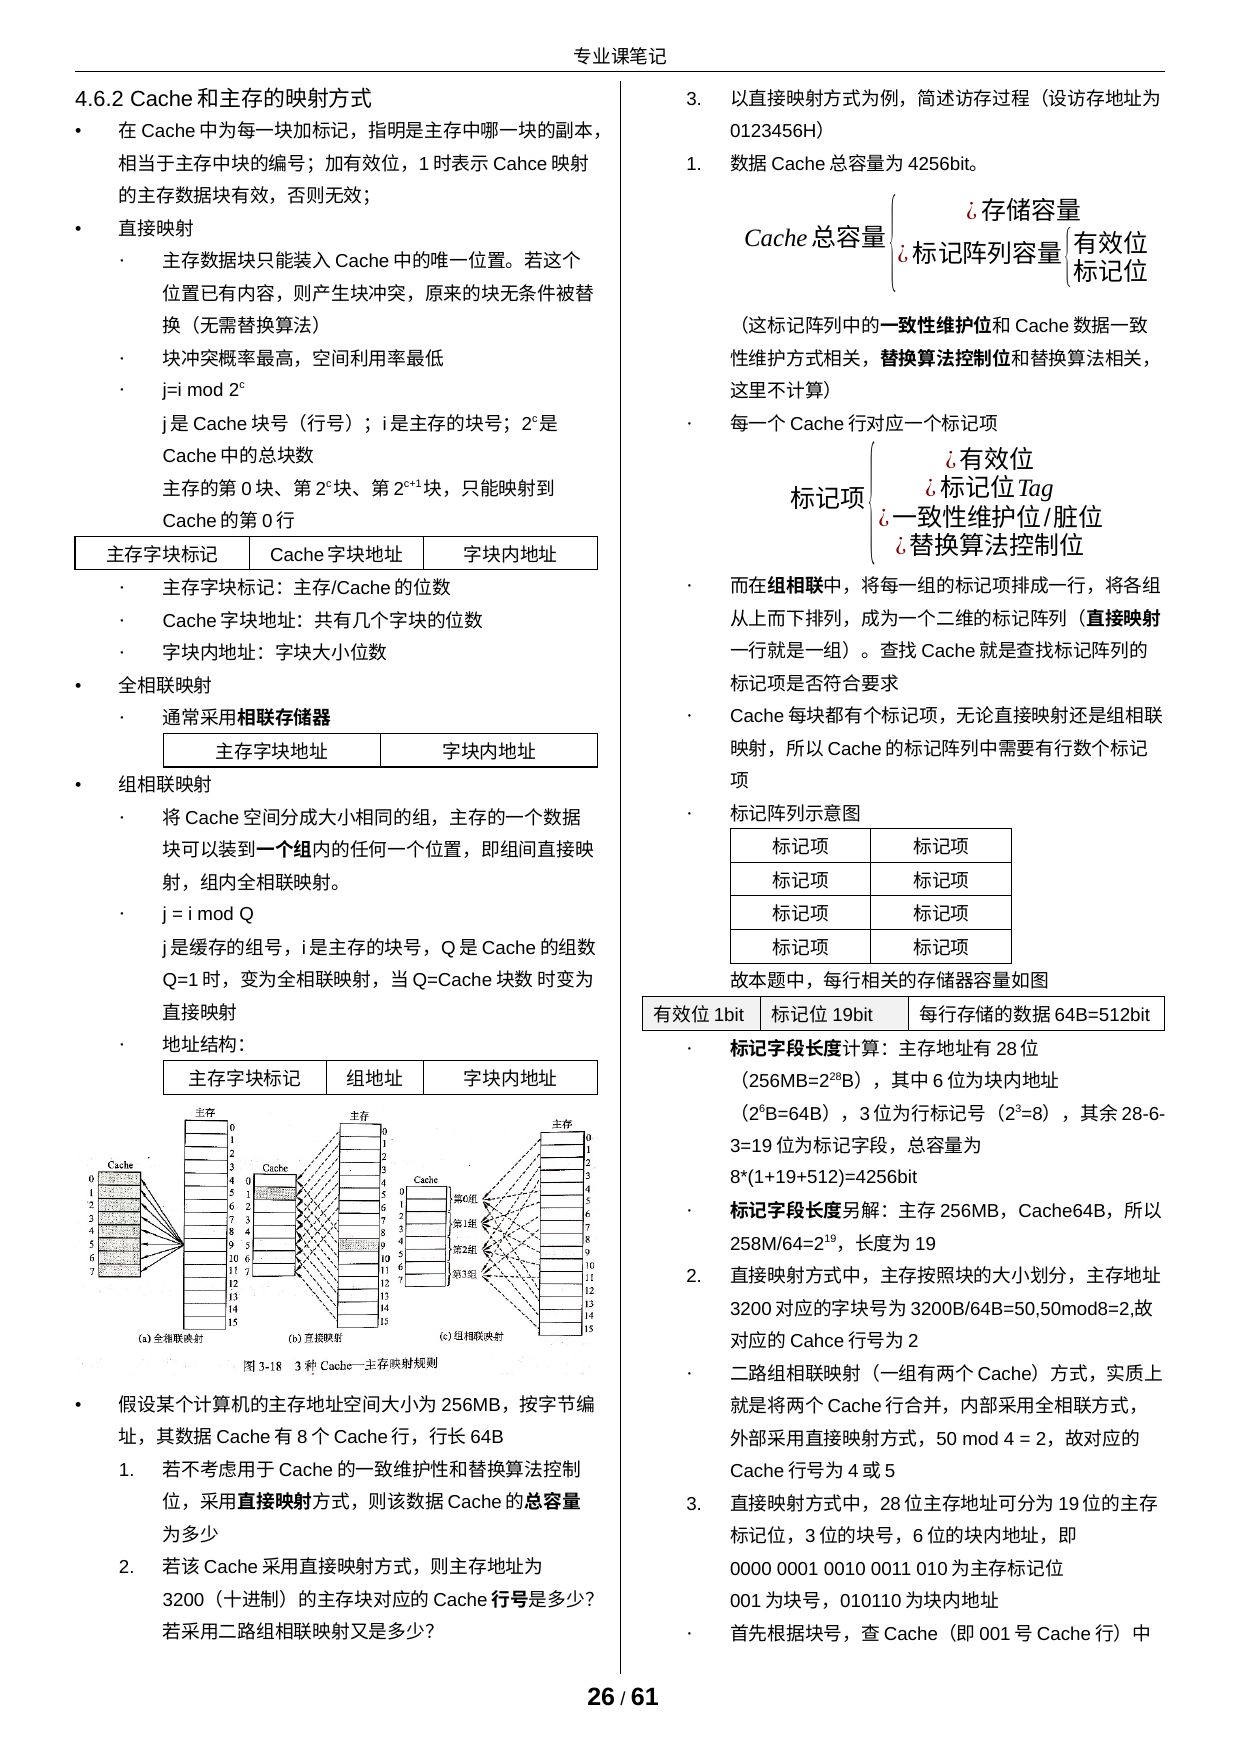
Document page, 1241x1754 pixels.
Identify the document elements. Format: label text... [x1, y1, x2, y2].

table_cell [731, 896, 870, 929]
list 标记字段长度另解：主存256MB，Cache64B，所以258M/64=219，长度为19 [686, 1193, 1165, 1258]
list 标记字段长度计算：主存地址有28位（256MB=228B），其中6位为块内地址（26B=64B），3位为行标记号（23=8），其余28-6-3=19位为标记字段，总容量为8*(1+19+512)=4256bit [686, 1031, 1165, 1193]
subtitle Cache和主存的映射方式 [75, 81, 598, 113]
list 直接映射方式中，28位主存地址可分为19位的主存标记位，3位的块号，6位的块内地址，即 [686, 1486, 1165, 1551]
list Cache字块地址：共有几个字块的位数 [119, 603, 598, 635]
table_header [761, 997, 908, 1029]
text 假设某个计算机的主存地址空间大小为256MB，按字节编址，其数据Cache有8个Cache行，行长64B [75, 1387, 598, 1452]
list 主存数据块只能装入Cache中的唯一位置。若这个位置已有内容，则产生块冲突，原来的块无条件被替换（无需替换算法） [119, 243, 598, 341]
list 地址结构： [119, 1027, 598, 1060]
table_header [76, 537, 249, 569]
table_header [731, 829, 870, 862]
text 全相联映射 [75, 668, 598, 700]
list 标记阵列示意图 [686, 796, 1165, 828]
list Cache每块都有个标记项，无论直接映射还是组相联映射，所以Cache的标记阵列中需要有行数个标记项 [686, 698, 1165, 796]
text 直接映射 [75, 211, 598, 243]
list 而在组相联中，将每一组的标记项排成一行，将各组从上而下排列，成为一个二维的标记阵列（直接映射一行就是一组）。查找Cache就是查找标记阵列的标记项是否符合要求 [686, 568, 1165, 698]
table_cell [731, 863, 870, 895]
list j=i mod 2c j是Cache块号（行号）；i是主存的块号；2c是Cache中的总块数 主存的第0块、第2c块、第2c+1块，只能映射到Cache的第0行 [119, 373, 598, 536]
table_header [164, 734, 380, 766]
list 若该Cache采用直接映射方式，则主存地址为3200（十进制）的主存块对应的Cache行号是多少？若采用二路组相联映射又是多少？ [119, 1549, 598, 1647]
list 主存字块标记：主存/Cache的位数 [119, 570, 598, 603]
list （这标记阵列中的一致性维护位和Cache数据一致性维护方式相关，替换算法控制位和替换算法相关，这里不计算） [730, 308, 1165, 406]
list 若不考虑用于Cache的一致维护性和替换算法控制位，采用直接映射方式，则该数据Cache的总容量为多少 [119, 1452, 598, 1549]
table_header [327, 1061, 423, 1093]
list 将Cache空间分成大小相同的组，主存的一个数据块可以装到一个组内的任何一个位置，即组间直接映射，组内全相联映射。 [119, 800, 598, 897]
list 通常采用相联存储器 [119, 700, 598, 733]
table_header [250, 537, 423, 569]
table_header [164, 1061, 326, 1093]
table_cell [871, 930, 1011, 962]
list 块冲突概率最高，空间利用率最低 [119, 341, 598, 373]
list 每一个Cache行对应一个标记项 [686, 406, 1165, 438]
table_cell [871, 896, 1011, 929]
list 二路组相联映射（一组有两个Cache）方式，实质上就是将两个Cache行合并，内部采用全相联方式，外部采用直接映射方式，50 mod 4 = 2，故对应的Cache行号为4或5 [686, 1356, 1165, 1486]
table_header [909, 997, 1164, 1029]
list 001为块号，010110为块内地址 [730, 1583, 1165, 1616]
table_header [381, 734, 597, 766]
list 直接映射方式中，主存按照块的大小划分，主存地址3200对应的字块号为3200B/64B=50,50mod8=2,故对应的Cahce行号为2 [686, 1258, 1165, 1356]
list 以直接映射方式为例，简述访存过程（设访存地址为0123456H） [686, 81, 1165, 146]
list 字块内地址：字块大小位数 [119, 635, 598, 668]
list 故本题中，每行相关的存储器容量如图 [730, 963, 1165, 996]
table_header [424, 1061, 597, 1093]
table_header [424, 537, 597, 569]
list j = i mod Q j是缓存的组号，i是主存的块号，Q是Cache的组数 Q=1时，变为全相联映射，当Q=Cache块数 时变为直接映射 [119, 897, 598, 1027]
picture [75, 1106, 598, 1375]
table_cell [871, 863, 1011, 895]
list 0000 0001 0010 0011 010为主存标记位 [730, 1551, 1165, 1583]
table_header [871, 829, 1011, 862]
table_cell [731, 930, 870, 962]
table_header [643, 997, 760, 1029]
text 在Cache中为每一块加标记，指明是主存中哪一块的副本，相当于主存中块的编号；加有效位，1时表示Cahce映射的主存数据块有效，否则无效； [75, 113, 598, 211]
list 数据Cache总容量为4256bit。 [686, 146, 1165, 178]
text 组相联映射 [75, 767, 598, 800]
